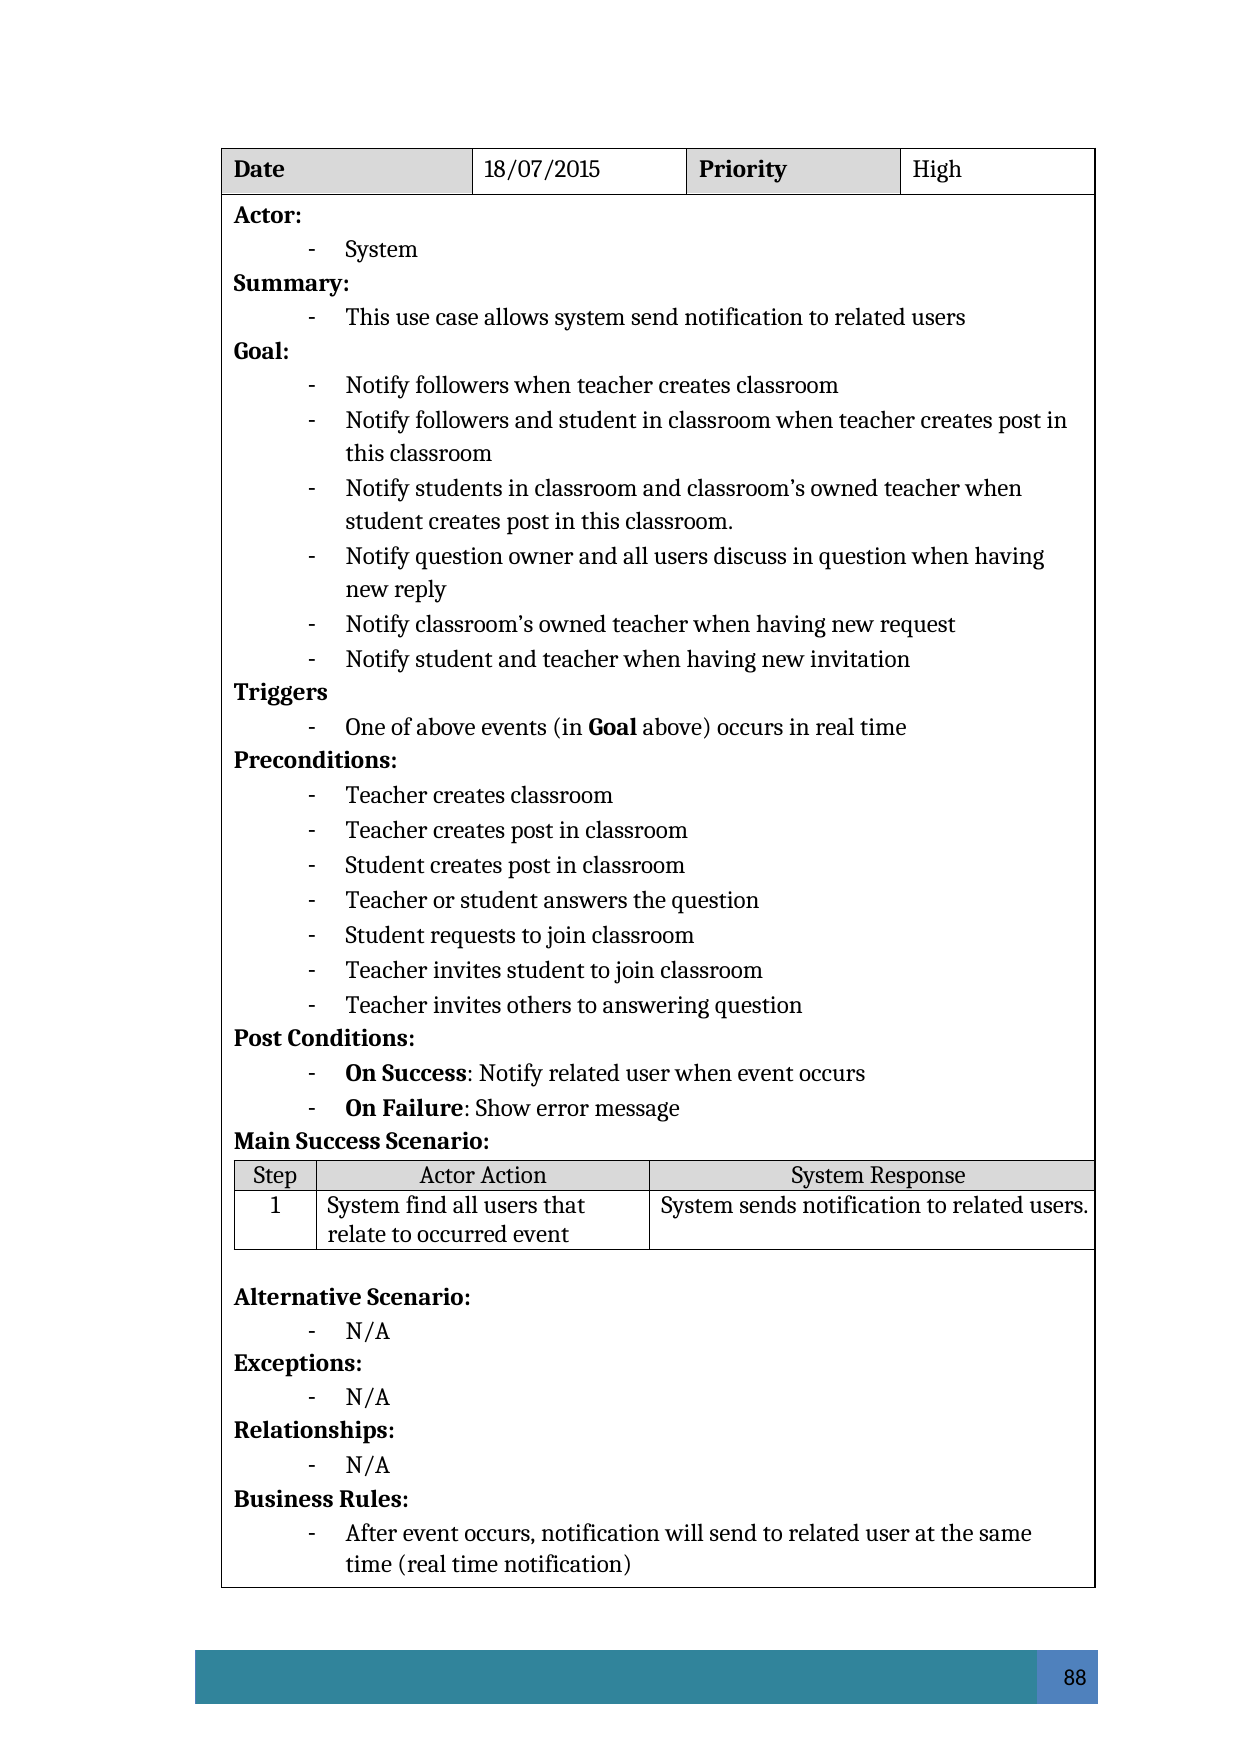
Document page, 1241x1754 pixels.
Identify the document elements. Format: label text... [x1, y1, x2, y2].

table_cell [222, 195, 1094, 1587]
table_cell Priority [687, 149, 900, 193]
table_cell Date [222, 149, 472, 193]
table_cell 18/07/2015 [473, 149, 686, 193]
table_cell High [901, 149, 1094, 193]
